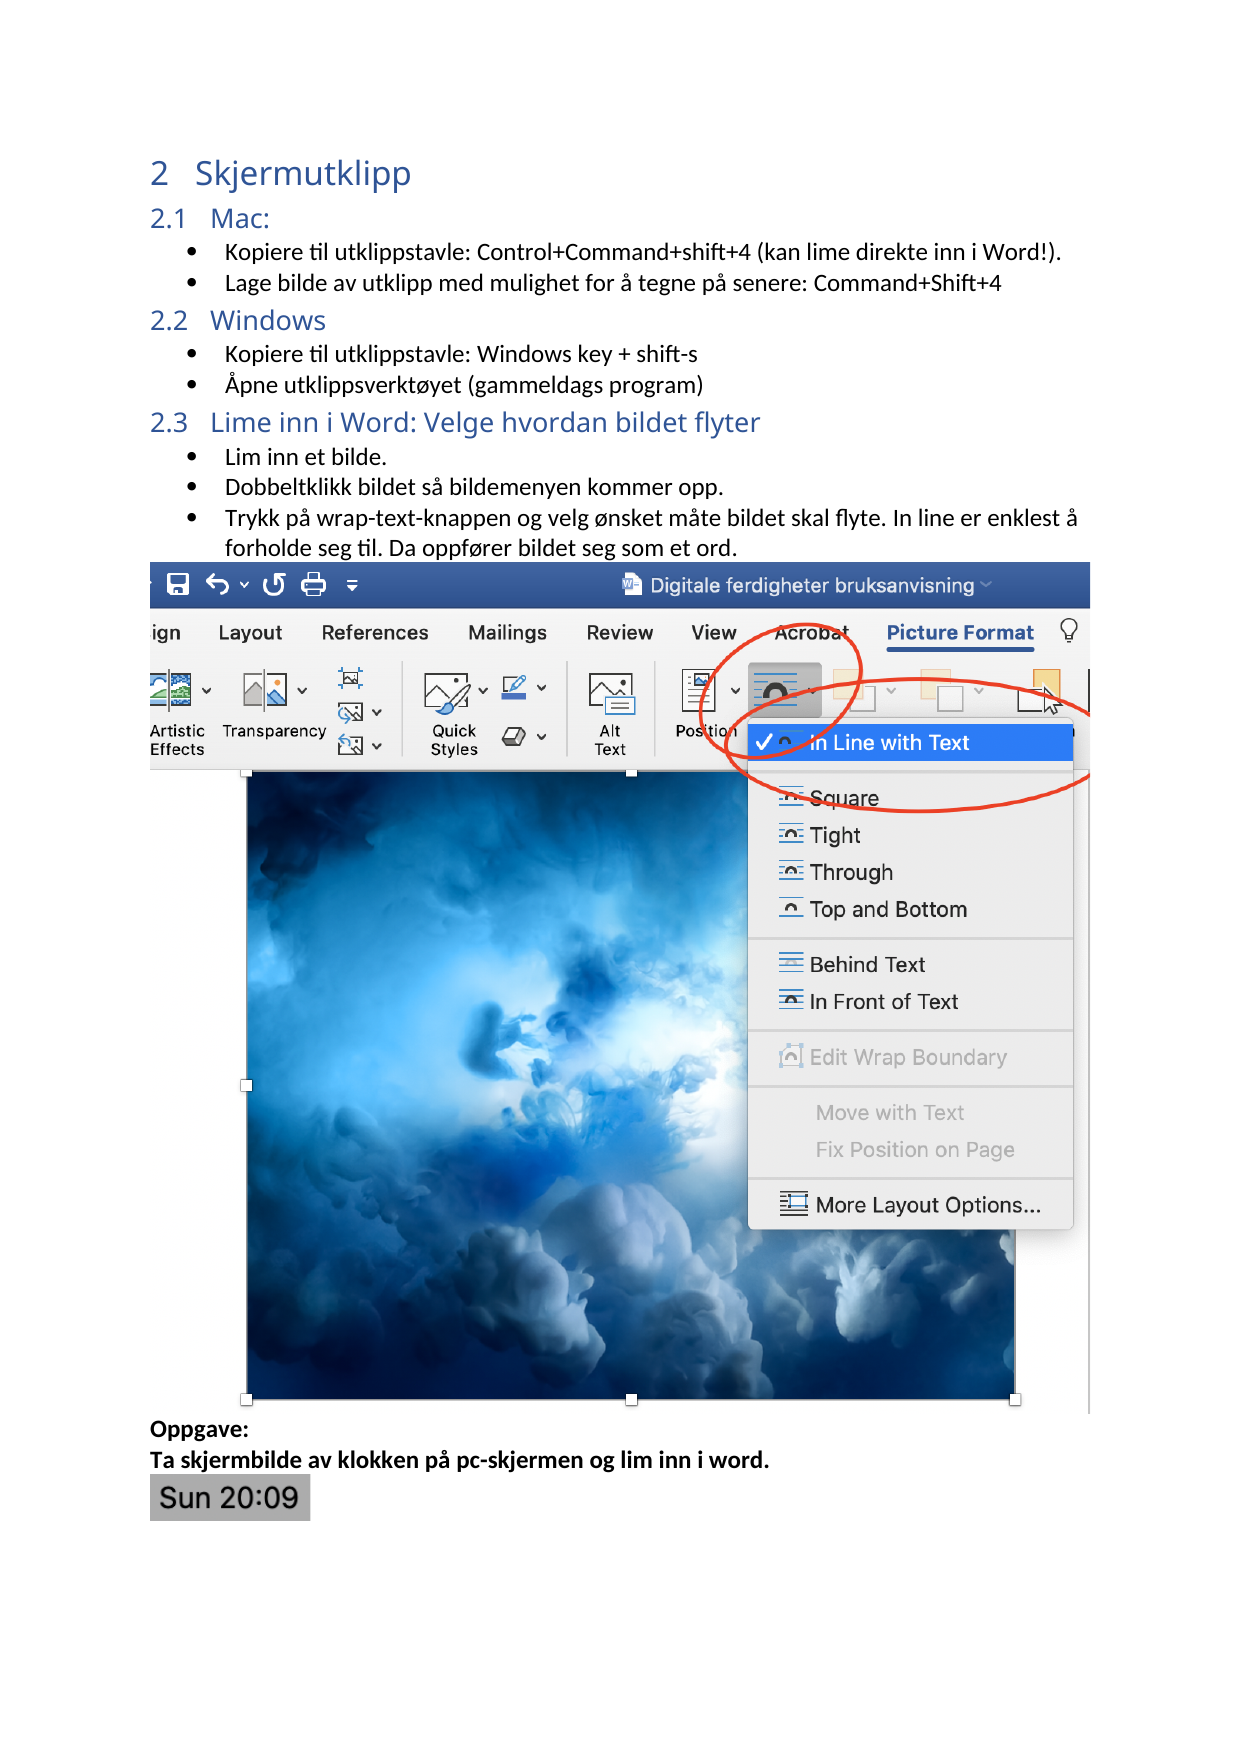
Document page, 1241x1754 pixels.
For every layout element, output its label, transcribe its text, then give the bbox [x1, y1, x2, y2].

list Lage bilde av utklipp med mulighet for å tegne på senere: Command+Shift+4 [187, 267, 1090, 297]
list Dobbeltklikk bildet så bildemenyen kommer opp. [187, 471, 1090, 502]
text Ta skjermbilde av klokken på pc-skjermen og lim inn i word. [150, 1444, 1090, 1475]
list Lim inn et bilde. [187, 441, 1090, 471]
picture [150, 562, 1091, 1414]
subtitle Mac: [150, 199, 1090, 236]
subtitle Windows [150, 302, 1090, 338]
subtitle Skjermutklipp [150, 150, 1090, 195]
list Åpne utklippsverktøyet (gammeldags program) [187, 369, 1090, 399]
subtitle Lime inn i Word: Velge hvordan bildet flyter [150, 404, 1090, 441]
picture [150, 1474, 311, 1521]
list Trykk på wrap-text-knappen og velg ønsket måte bildet skal flyte. In line er enklest å forholde seg til. Da oppfører bildet seg som et ord. [187, 502, 1090, 562]
list Kopiere til utklippstavle: Control+Command+shift+4 (kan lime direkte inn i Word!). [187, 236, 1090, 267]
list Kopiere til utklippstavle: Windows key + shift-s [187, 338, 1090, 369]
text Oppgave: [150, 1414, 1090, 1444]
